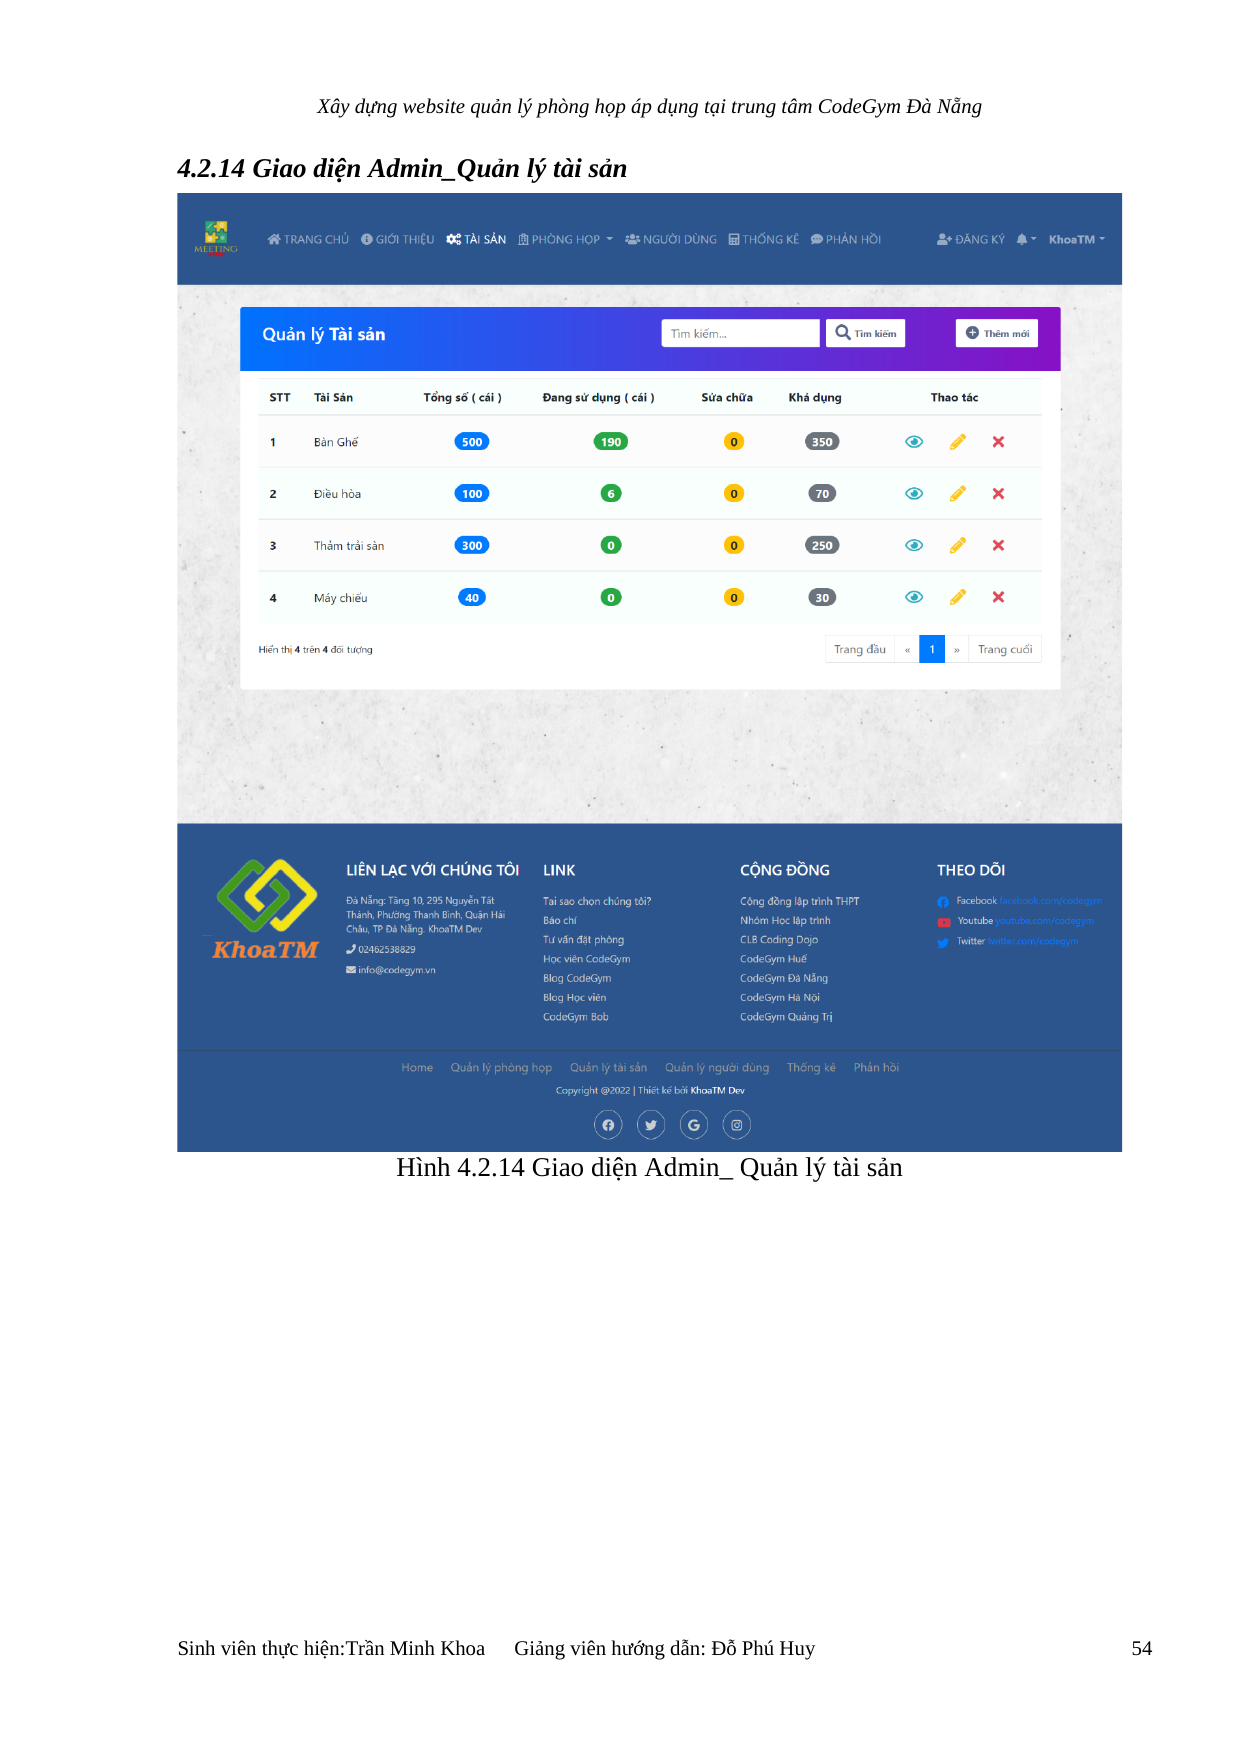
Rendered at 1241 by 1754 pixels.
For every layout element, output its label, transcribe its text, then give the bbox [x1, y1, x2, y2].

list Giao diện Admin_Quản lý tài sản [177, 153, 1122, 184]
picture [177, 193, 1123, 1152]
text Hình 4.2.14 Giao diện Admin_ Quản lý tài sản [177, 1152, 1122, 1182]
